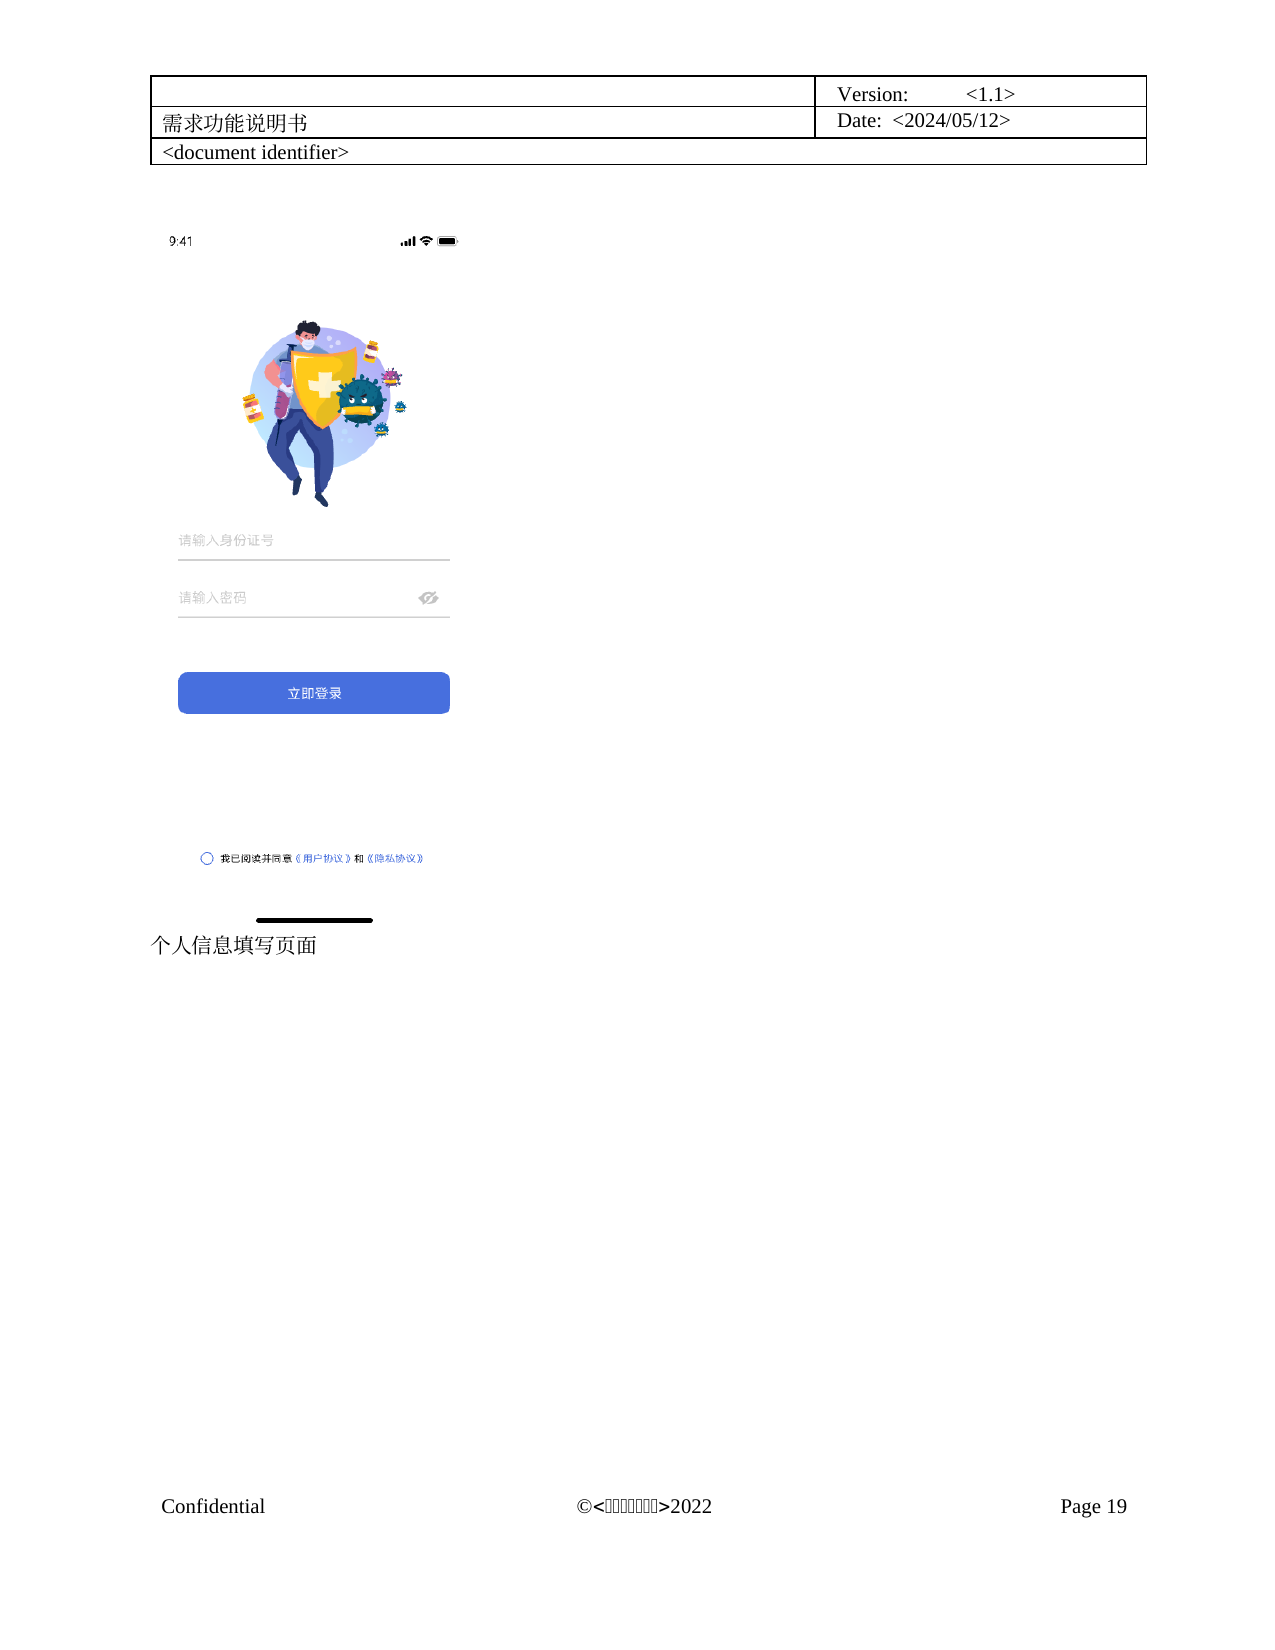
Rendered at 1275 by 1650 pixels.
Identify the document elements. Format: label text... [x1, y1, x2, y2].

text 个人信息填写页面 [150, 930, 1125, 960]
picture [150, 222, 477, 930]
